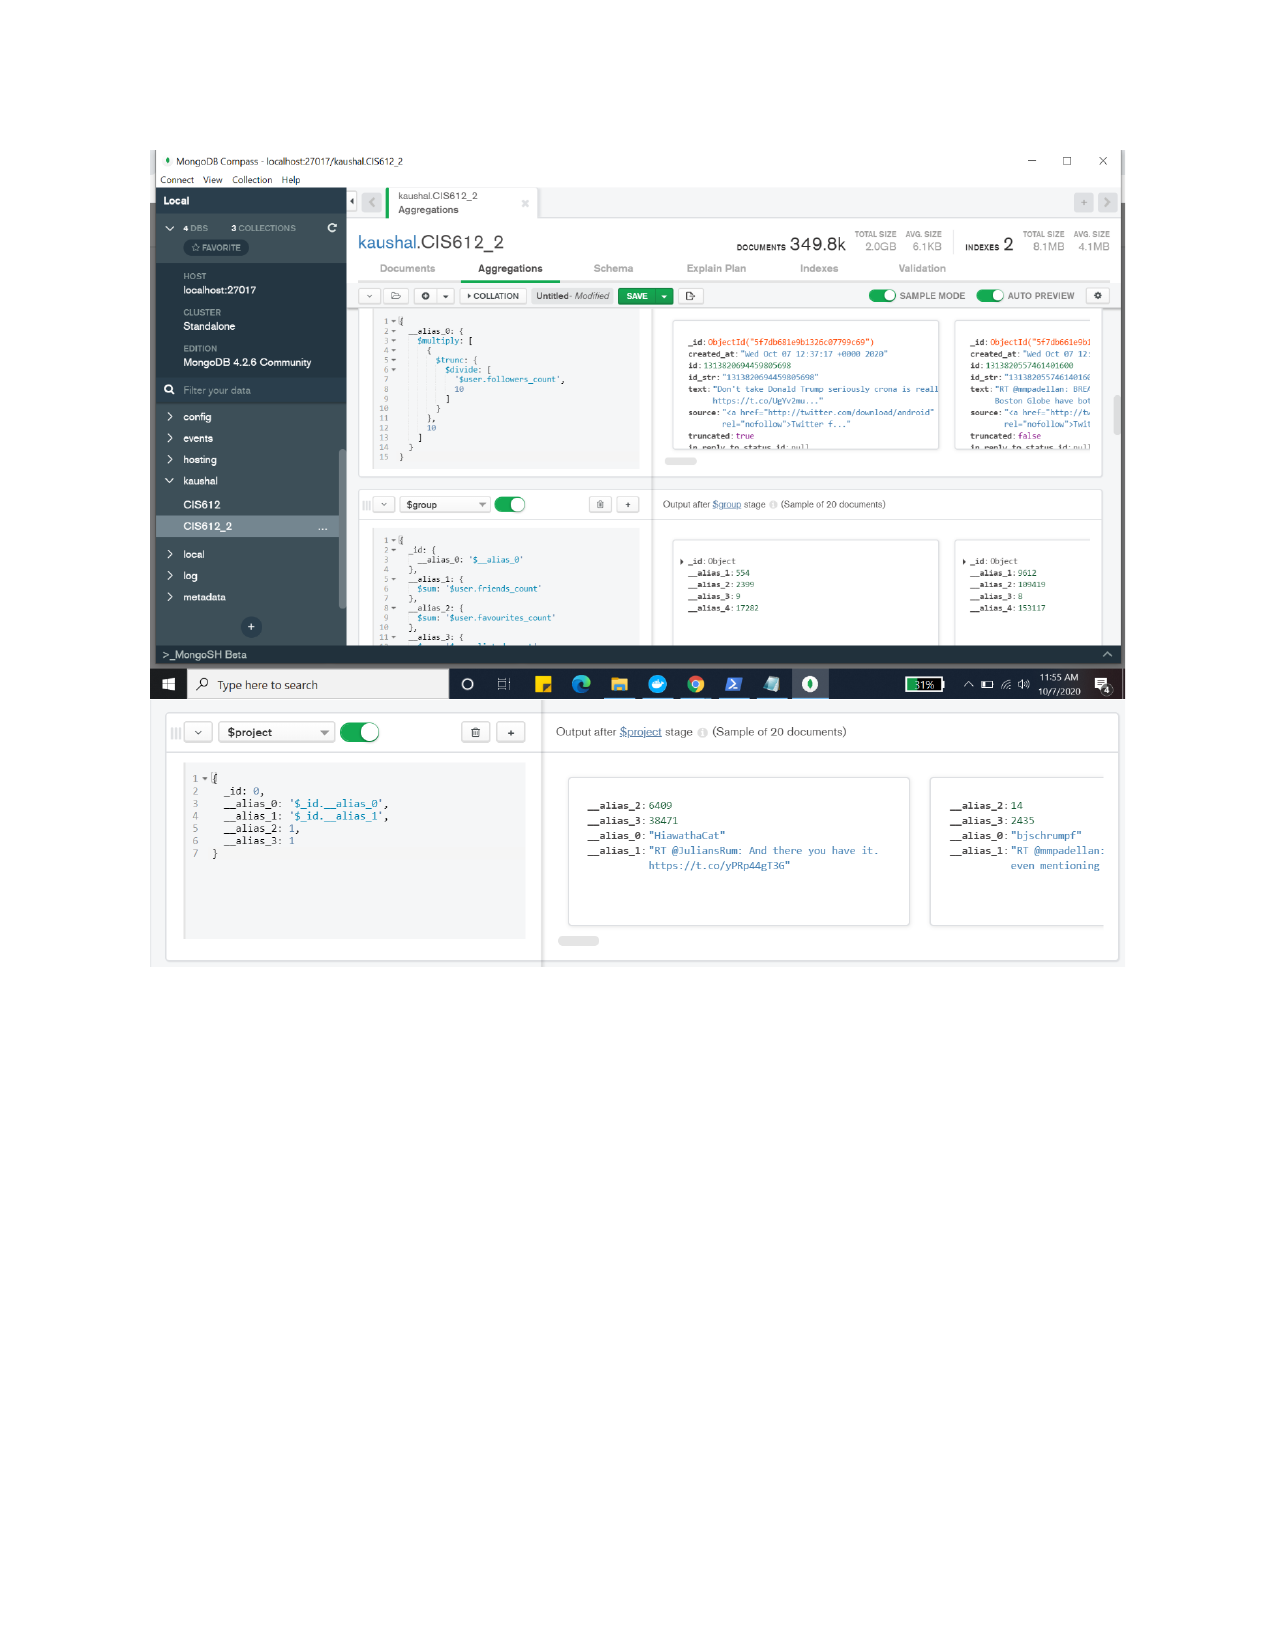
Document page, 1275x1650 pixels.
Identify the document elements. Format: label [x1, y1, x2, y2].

picture [150, 150, 1125, 699]
picture [150, 700, 1125, 967]
